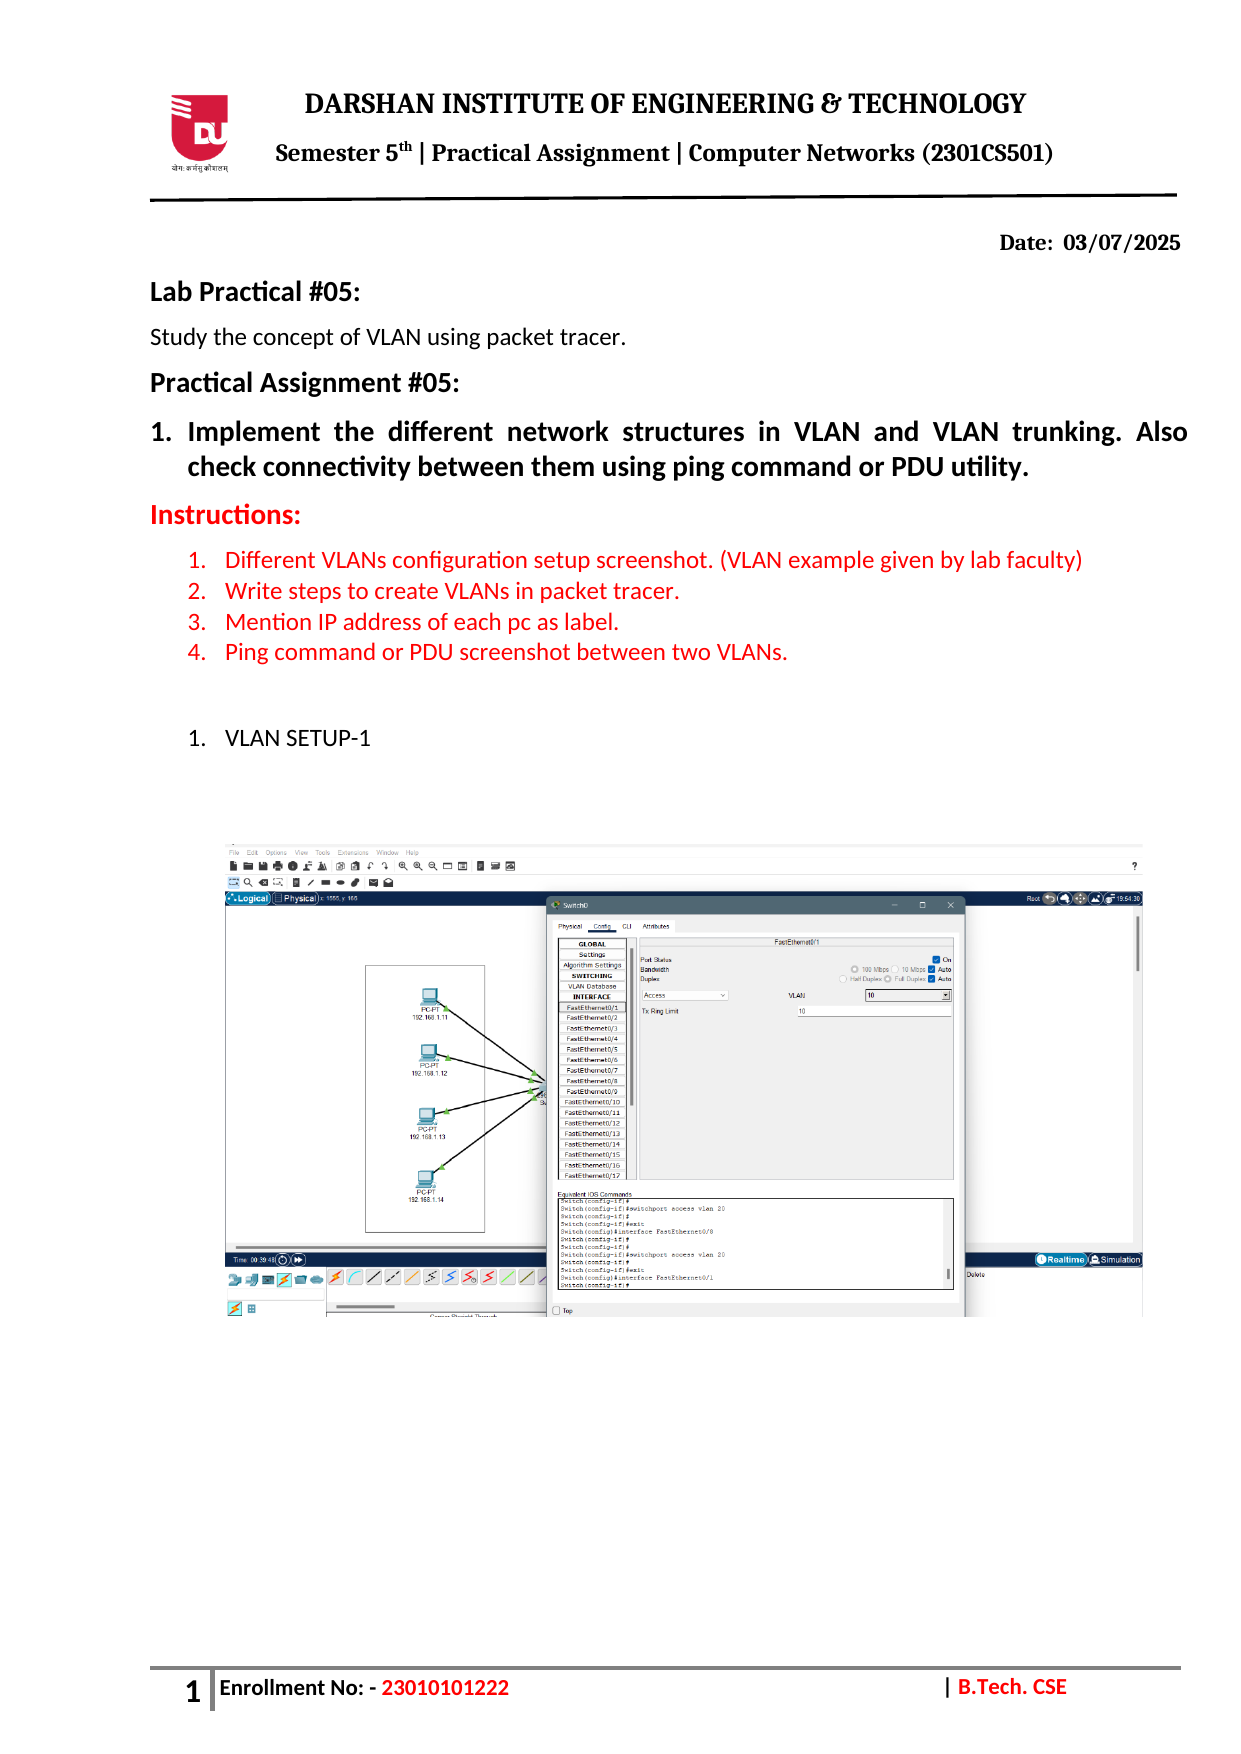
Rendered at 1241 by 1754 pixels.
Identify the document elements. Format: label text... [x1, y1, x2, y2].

picture [225, 844, 1143, 1317]
text Study the concept of VLAN using packet tracer. [150, 322, 1189, 352]
list Mention IP address of each pc as label. [187, 606, 1189, 636]
list VLAN SETUP-1 [187, 722, 1189, 753]
text Lab Practical #05: [150, 273, 1189, 309]
list Different VLANs configuration setup screenshot. (VLAN example given by lab faculty) [187, 544, 1189, 575]
list Implement the different network structures in VLAN and VLAN trunking. Also check connectivity between them using ping command or PDU utility. [150, 413, 1189, 484]
text Practical Assignment #05: [150, 364, 1189, 400]
text Instructions: [150, 496, 1189, 532]
picture [150, 70, 242, 197]
list Ping command or PDU screenshot between two VLANs. [187, 636, 1189, 667]
list Write steps to create VLANs in packet tracer. [187, 575, 1189, 606]
